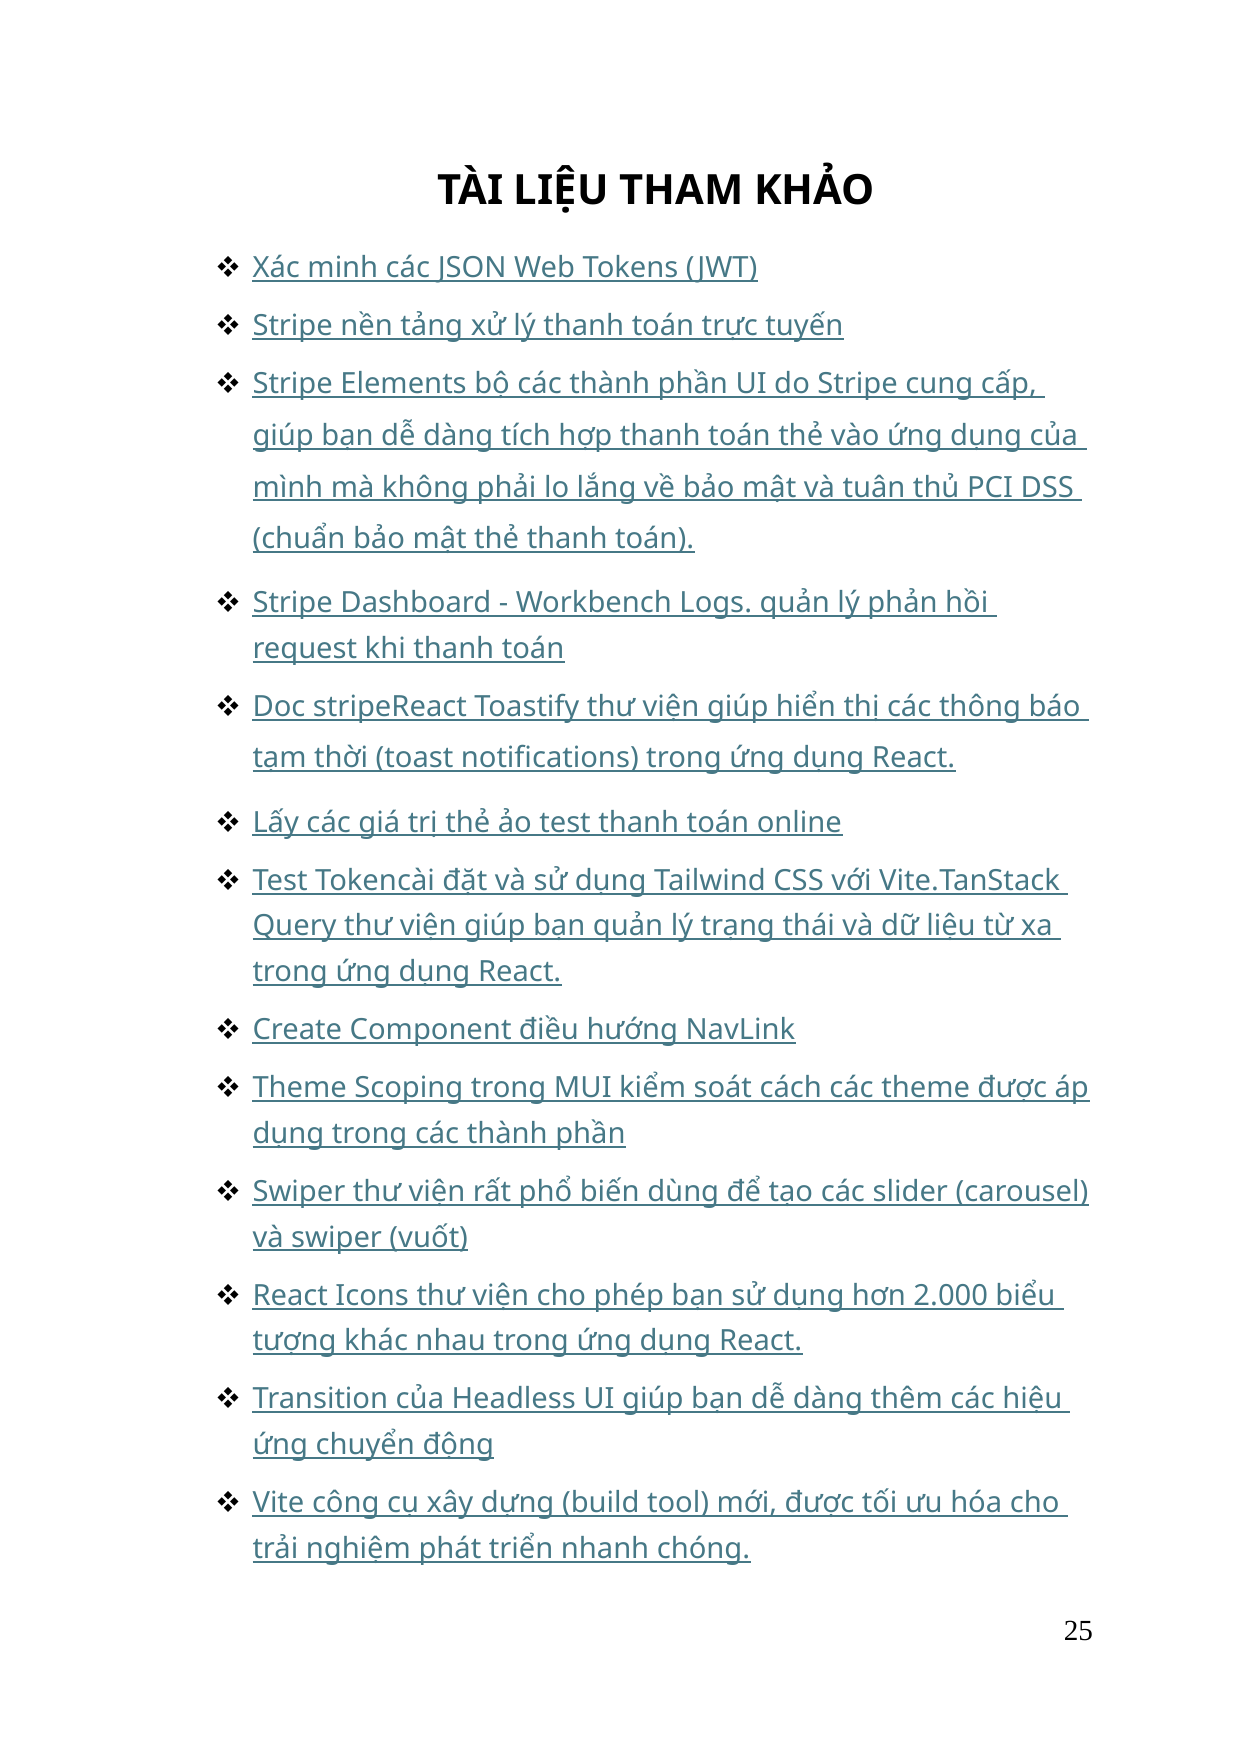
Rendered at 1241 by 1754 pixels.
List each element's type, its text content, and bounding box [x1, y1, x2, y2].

list Doc stripeReact Toastify thư viện giúp hiển thị các thông báo tạm thời (toast notifications) trong ứng dụng React. [215, 685, 1092, 776]
list Swiper thư viện rất phổ biến dùng để tạo các slider (carousel) và swiper (vuốt) [215, 1170, 1092, 1256]
list Xác minh các JSON Web Tokens (JWT) [215, 246, 1092, 286]
subtitle TÀI LIỆU THAM KHẢO [219, 160, 1092, 217]
list Stripe Dashboard - Workbench Logs. quản lý phản hồi request khi thanh toán [215, 581, 1092, 667]
list Create Component điều hướng NavLink [215, 1008, 1092, 1048]
list Stripe nền tảng xử lý thanh toán trực tuyến [215, 304, 1092, 344]
list Lấy các giá trị thẻ ảo test thanh toán online [215, 801, 1092, 841]
list Vite công cụ xây dựng (build tool) mới, được tối ưu hóa cho trải nghiệm phát triển nhanh chóng. [215, 1481, 1092, 1567]
list React Icons thư viện cho phép bạn sử dụng hơn 2.000 biểu tượng khác nhau trong ứng dụng React. [215, 1274, 1092, 1359]
list Theme Scoping trong MUI kiểm soát cách các theme được áp dụng trong các thành phần [215, 1066, 1092, 1152]
list Transition của Headless UI giúp bạn dễ dàng thêm các hiệu ứng chuyển động [215, 1378, 1092, 1463]
list Test Tokencài đặt và sử dụng Tailwind CSS với Vite.TanStack Query thư viện giúp bạn quản lý trạng thái và dữ liệu từ xa trong ứng dụng React. [215, 859, 1092, 990]
list Stripe Elements bộ các thành phần UI do Stripe cung cấp, giúp bạn dễ dàng tích hợp thanh toán thẻ vào ứng dụng của mình mà không phải lo lắng về bảo mật và tuân thủ PCI DSS (chuẩn bảo mật thẻ thanh toán). [215, 363, 1092, 557]
